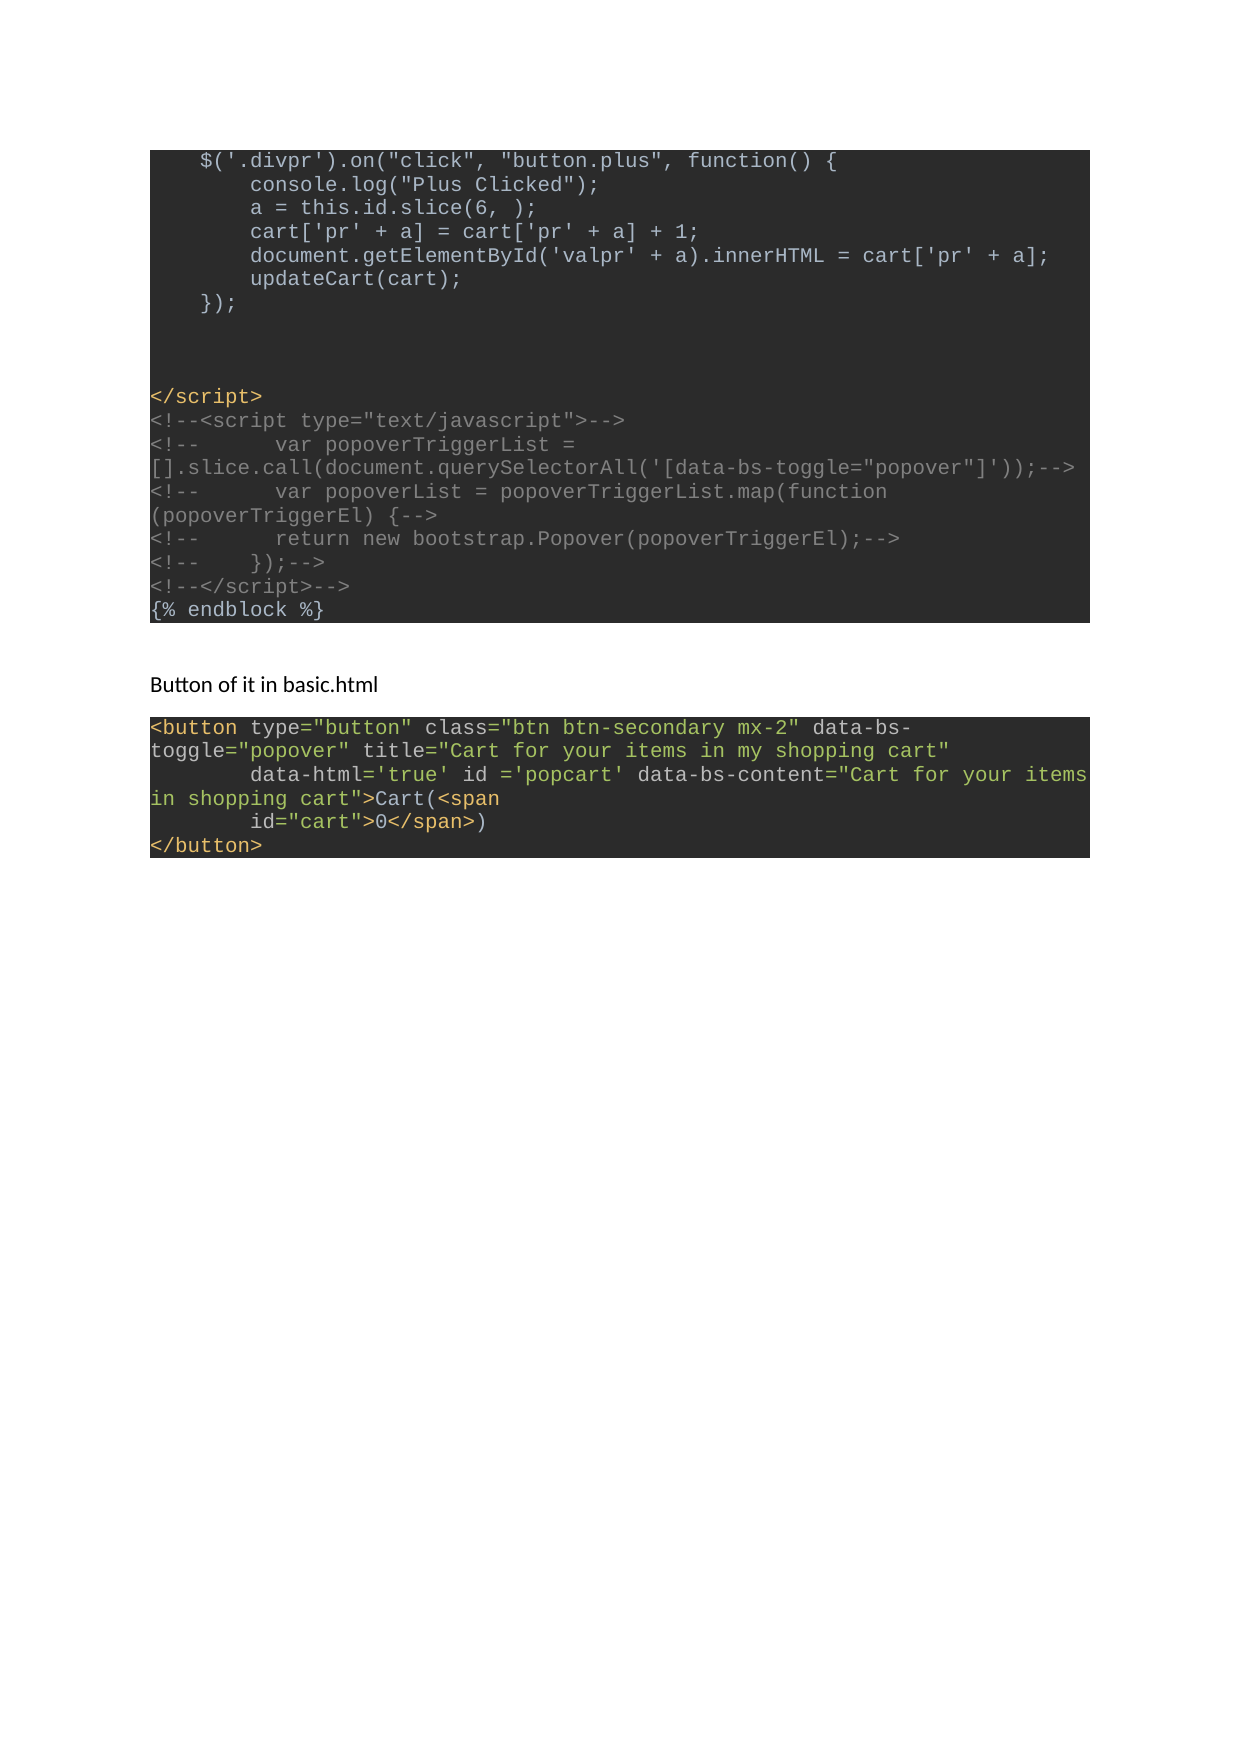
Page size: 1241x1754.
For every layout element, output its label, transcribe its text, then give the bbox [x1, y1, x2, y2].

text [150, 150, 1090, 623]
text Button of it in basic.html [150, 670, 1090, 698]
text <button type="button" class="btn btn-secondary mx-2" data-bs-toggle="popover" title="Cart for your items in my shopping cart" data-html='true' id ='popcart' data-bs-content="Cart for your items in shopping cart">Cart(<span id="cart">0</span>) </button> [150, 717, 1090, 858]
